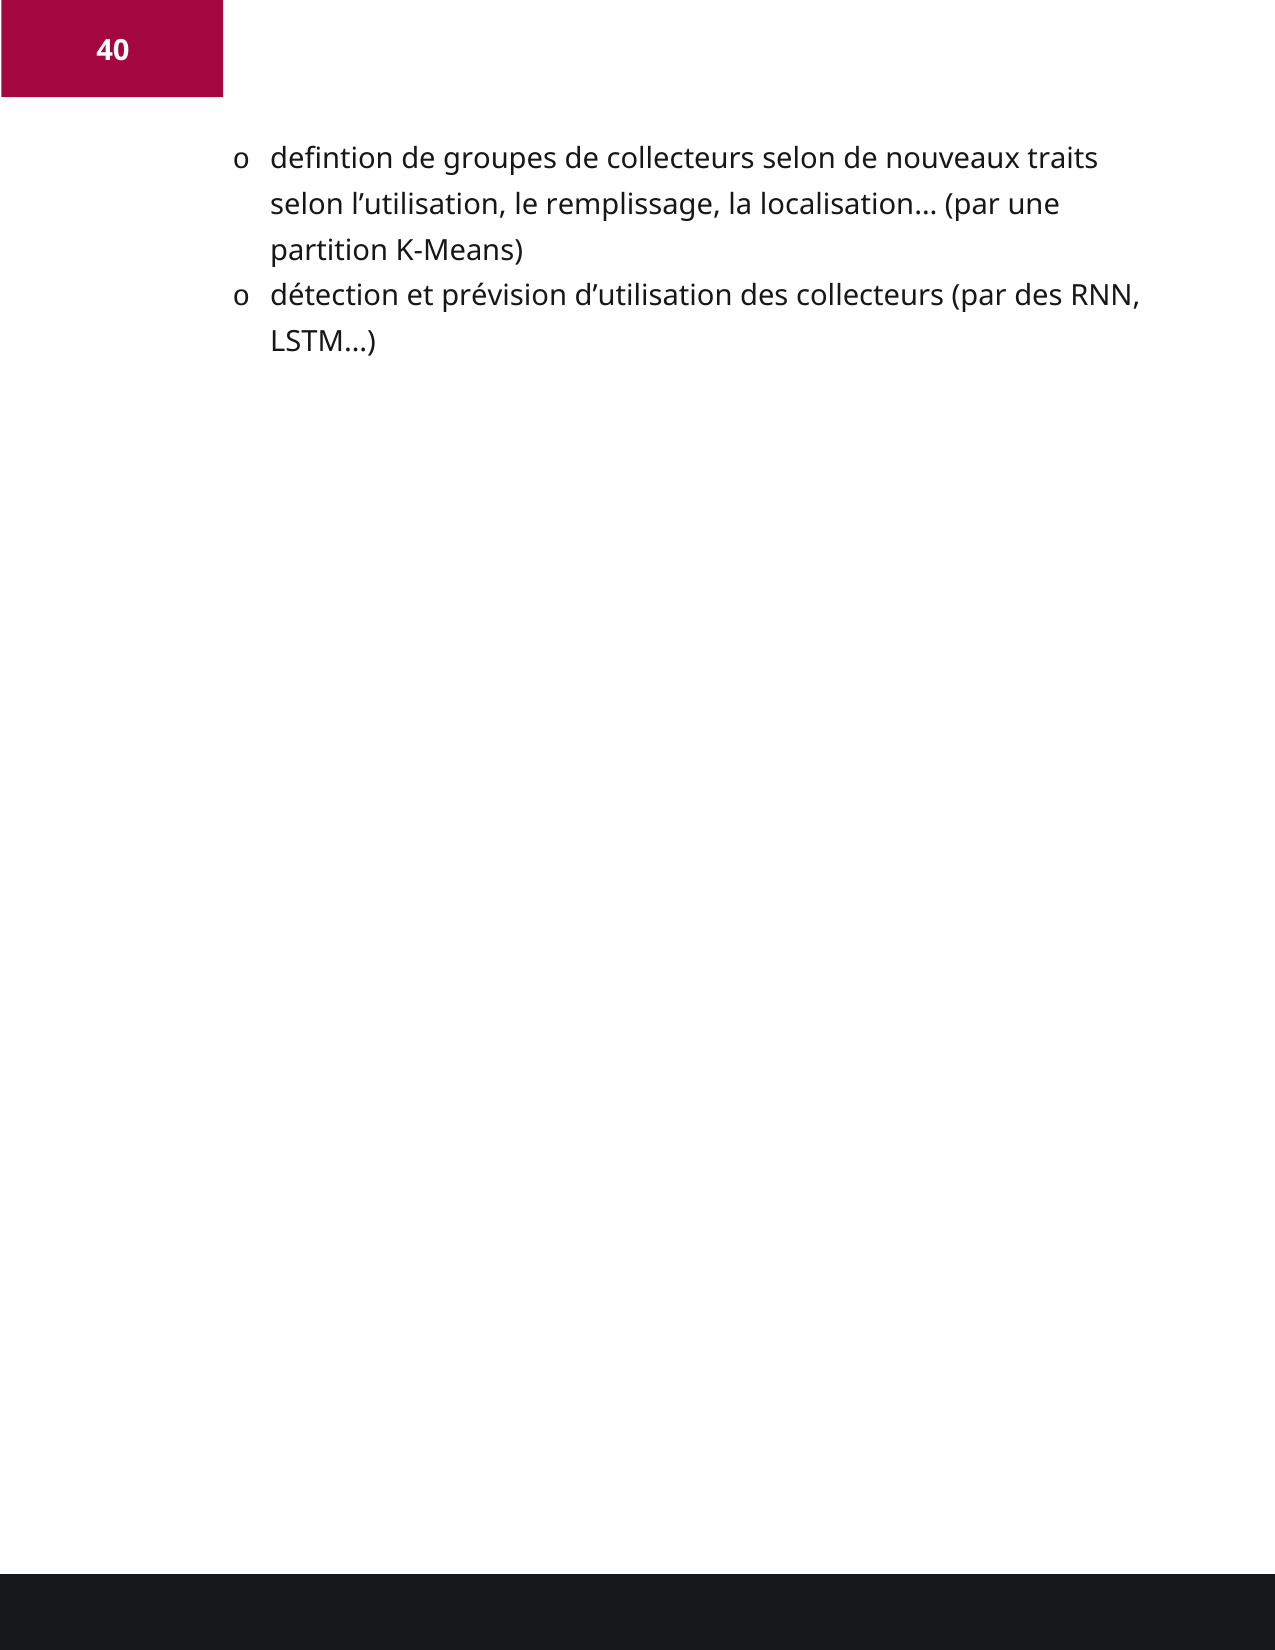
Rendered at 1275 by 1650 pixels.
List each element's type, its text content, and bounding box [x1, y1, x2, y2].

list defintion de groupes de collecteurs selon de nouveaux traits selon l’utilisation, le remplissage, la localisation… (par une partition K-Means) [232, 137, 1155, 268]
list détection et prévision d’utilisation des collecteurs (par des RNN, LSTM…) [232, 274, 1155, 360]
